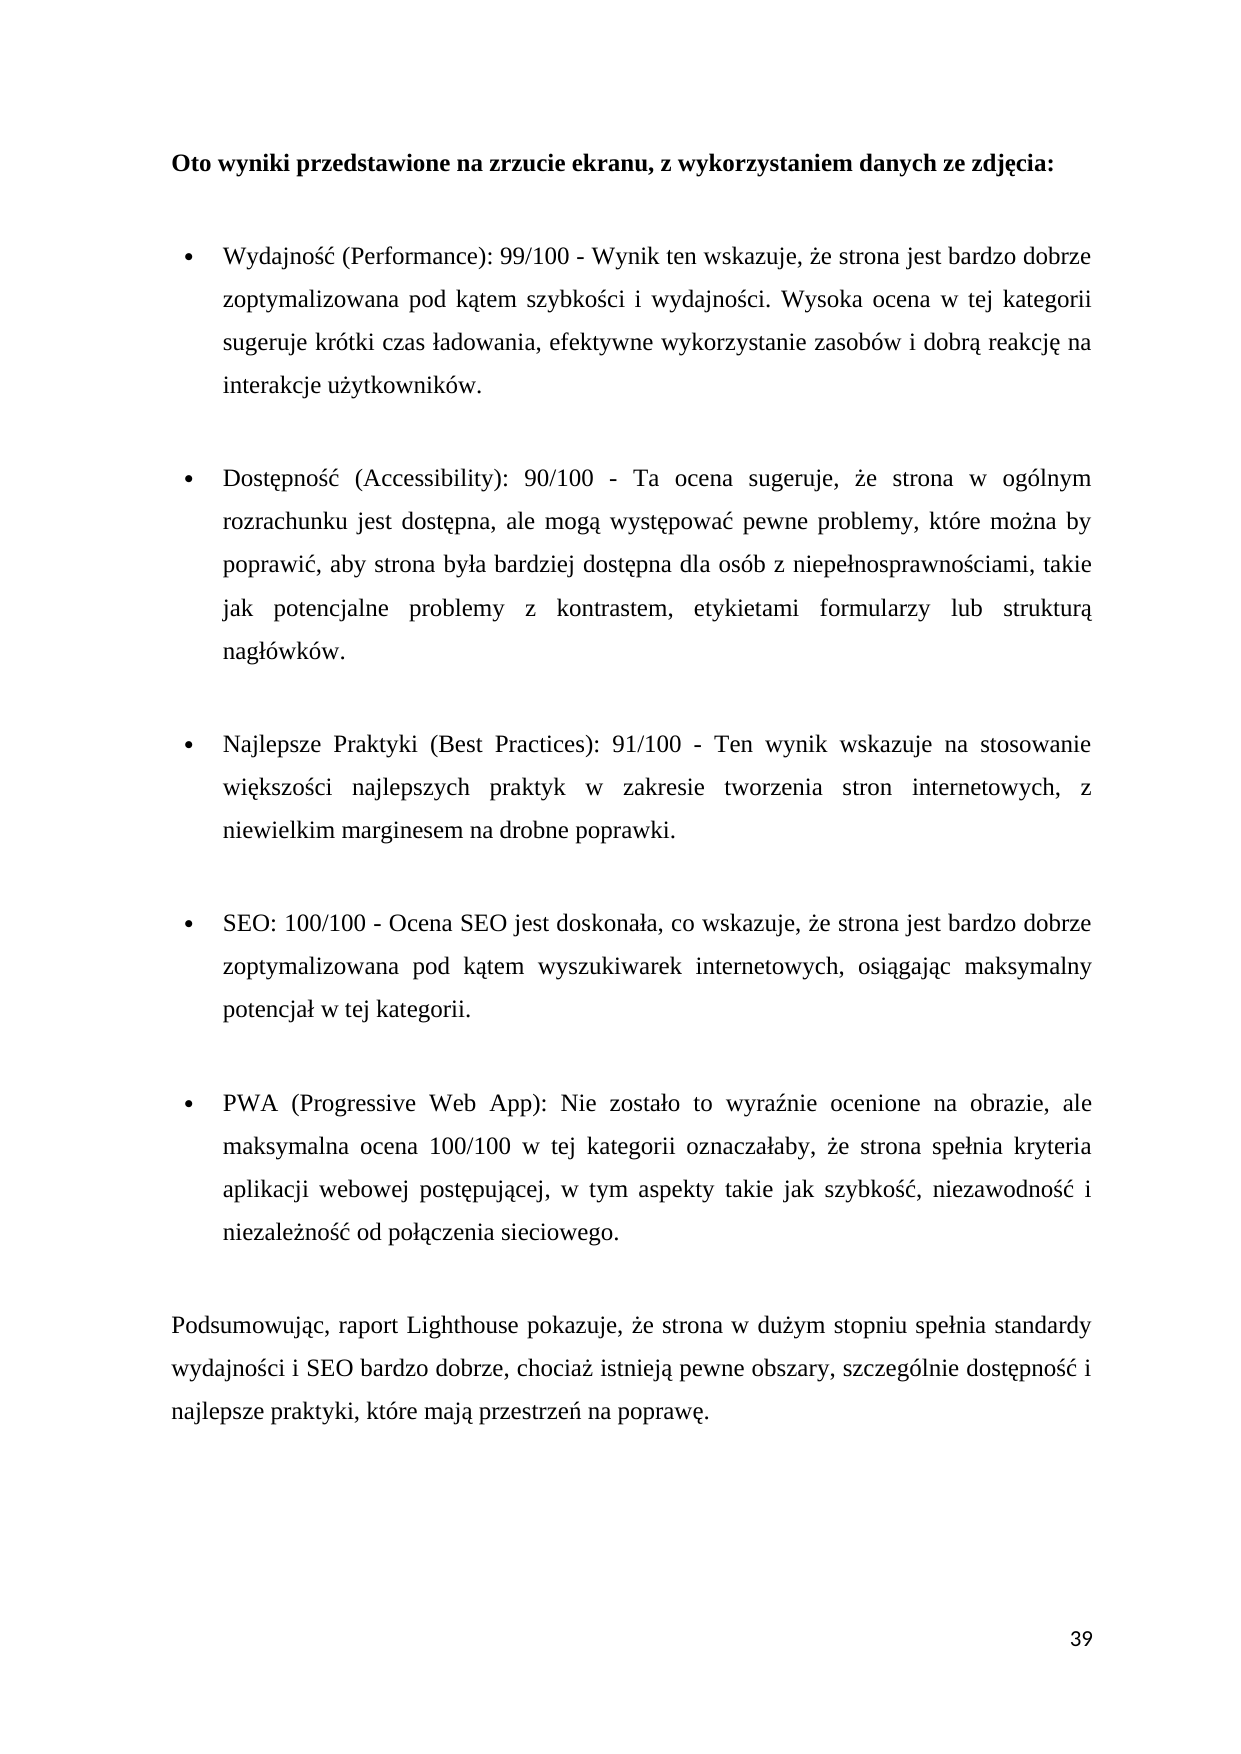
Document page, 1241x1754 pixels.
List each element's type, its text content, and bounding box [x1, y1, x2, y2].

list PWA (Progressive Web App): Nie zostało to wyraźnie ocenione na obrazie, ale maksymalna ocena 100/100 w tej kategorii oznaczałaby, że strona spełnia kryteria aplikacji webowej postępującej, w tym aspekty takie jak szybkość, niezawodność i niezależność od połączenia sieciowego. [185, 1088, 1093, 1246]
text Oto wyniki przedstawione na zrzucie ekranu, z wykorzystaniem danych ze zdjęcia: [171, 148, 1093, 176]
list SEO: 100/100 - Ocena SEO jest doskonała, co wskazuje, że strona jest bardzo dobrze zoptymalizowana pod kątem wyszukiwarek internetowych, osiągając maksymalny potencjał w tej kategorii. [185, 908, 1093, 1023]
text Podsumowując, raport Lighthouse pokazuje, że strona w dużym stopniu spełnia standardy wydajności i SEO bardzo dobrze, chociaż istnieją pewne obszary, szczególnie dostępność i najlepsze praktyki, które mają przestrzeń na poprawę. [171, 1310, 1093, 1425]
list Dostępność (Accessibility): 90/100 - Ta ocena sugeruje, że strona w ogólnym rozrachunku jest dostępna, ale mogą występować pewne problemy, które można by poprawić, aby strona była bardziej dostępna dla osób z niepełnosprawnościami, takie jak potencjalne problemy z kontrastem, etykietami formularzy lub strukturą nagłówków. [185, 463, 1093, 664]
list Wydajność (Performance): 99/100 - Wynik ten wskazuje, że strona jest bardzo dobrze zoptymalizowana pod kątem szybkości i wydajności. Wysoka ocena w tej kategorii sugeruje krótki czas ładowania, efektywne wykorzystanie zasobów i dobrą reakcję na interakcje użytkowników. [185, 241, 1093, 399]
list Najlepsze Praktyki (Best Practices): 91/100 - Ten wynik wskazuje na stosowanie większości najlepszych praktyk w zakresie tworzenia stron internetowych, z niewielkim marginesem na drobne poprawki. [185, 729, 1093, 844]
